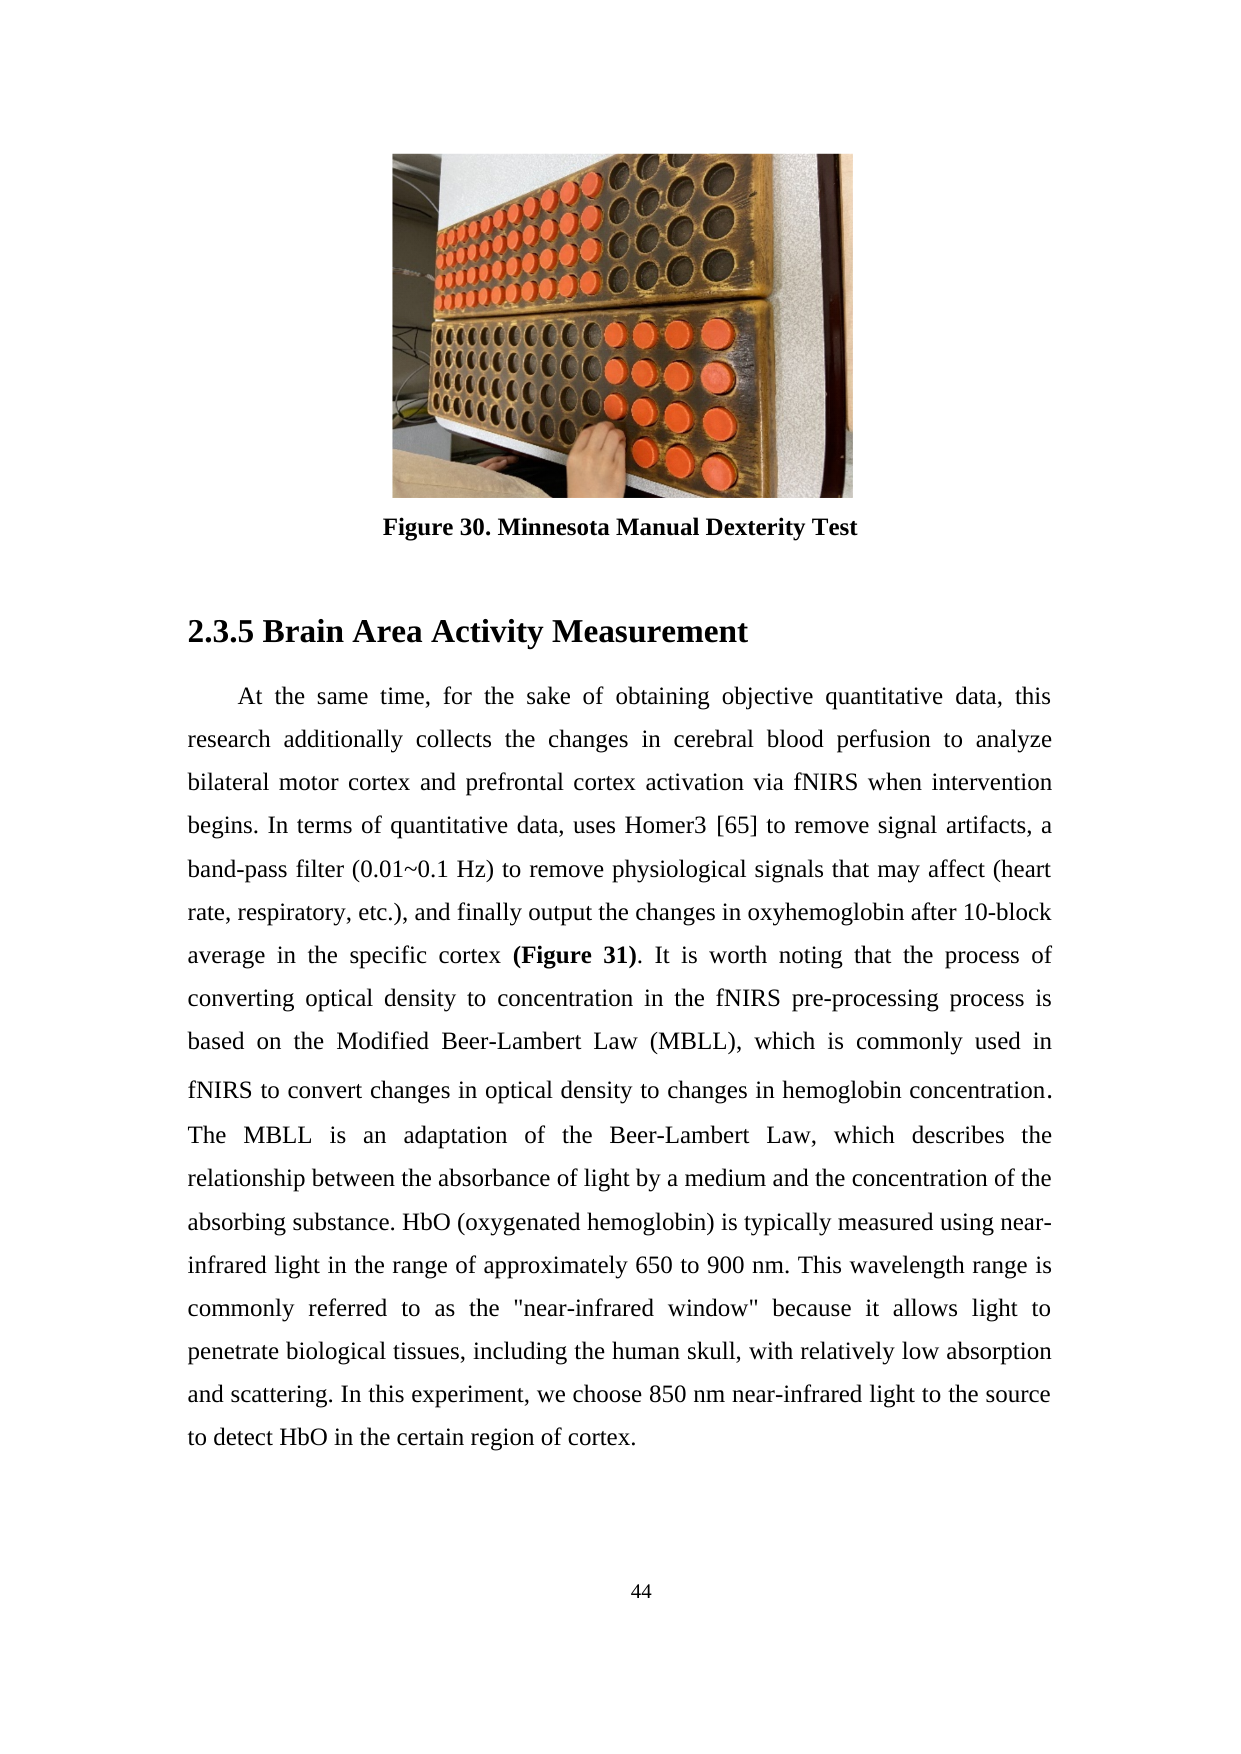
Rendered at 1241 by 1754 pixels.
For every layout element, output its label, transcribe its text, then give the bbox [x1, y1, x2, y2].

text At the same time, for the sake of obtaining objective quantitative data, this research additionally collects the changes in cerebral blood perfusion to analyze bilateral motor cortex and prefrontal cortex activation via fNIRS when intervention begins. In terms of quantitative data, uses Homer3 [65] to remove signal artifacts, a band-pass filter (0.01~0.1 Hz) to remove physiological signals that may affect (heart rate, respiratory, etc.), and finally output the changes in oxyhemoglobin after 10-block average in the specific cortex (Figure 31). It is worth noting that the process of converting optical density to concentration in the fNIRS pre-processing process is based on the Modified Beer-Lambert Law (MBLL), which is commonly used in fNIRS to convert changes in optical density to changes in hemoglobin concentration. The MBLL is an adaptation of the Beer-Lambert Law, which describes the relationship between the absorbance of light by a medium and the concentration of the absorbing substance. HbO (oxygenated hemoglobin) is typically measured using near-infrared light in the range of approximately 650 to 900 nm. This wavelength range is commonly referred to as the "near-infrared window" because it allows light to penetrate biological tissues, including the human skull, with relatively low absorption and scattering. In this experiment, we choose 850 nm near-infrared light to the source to detect HbO in the certain region of cortex. [187, 681, 1053, 1451]
picture [393, 154, 852, 498]
text Figure 30. Minnesota Manual Dexterity Test [187, 512, 1053, 541]
subtitle 2.3.5 Brain Area Activity Measurement [187, 611, 1053, 649]
